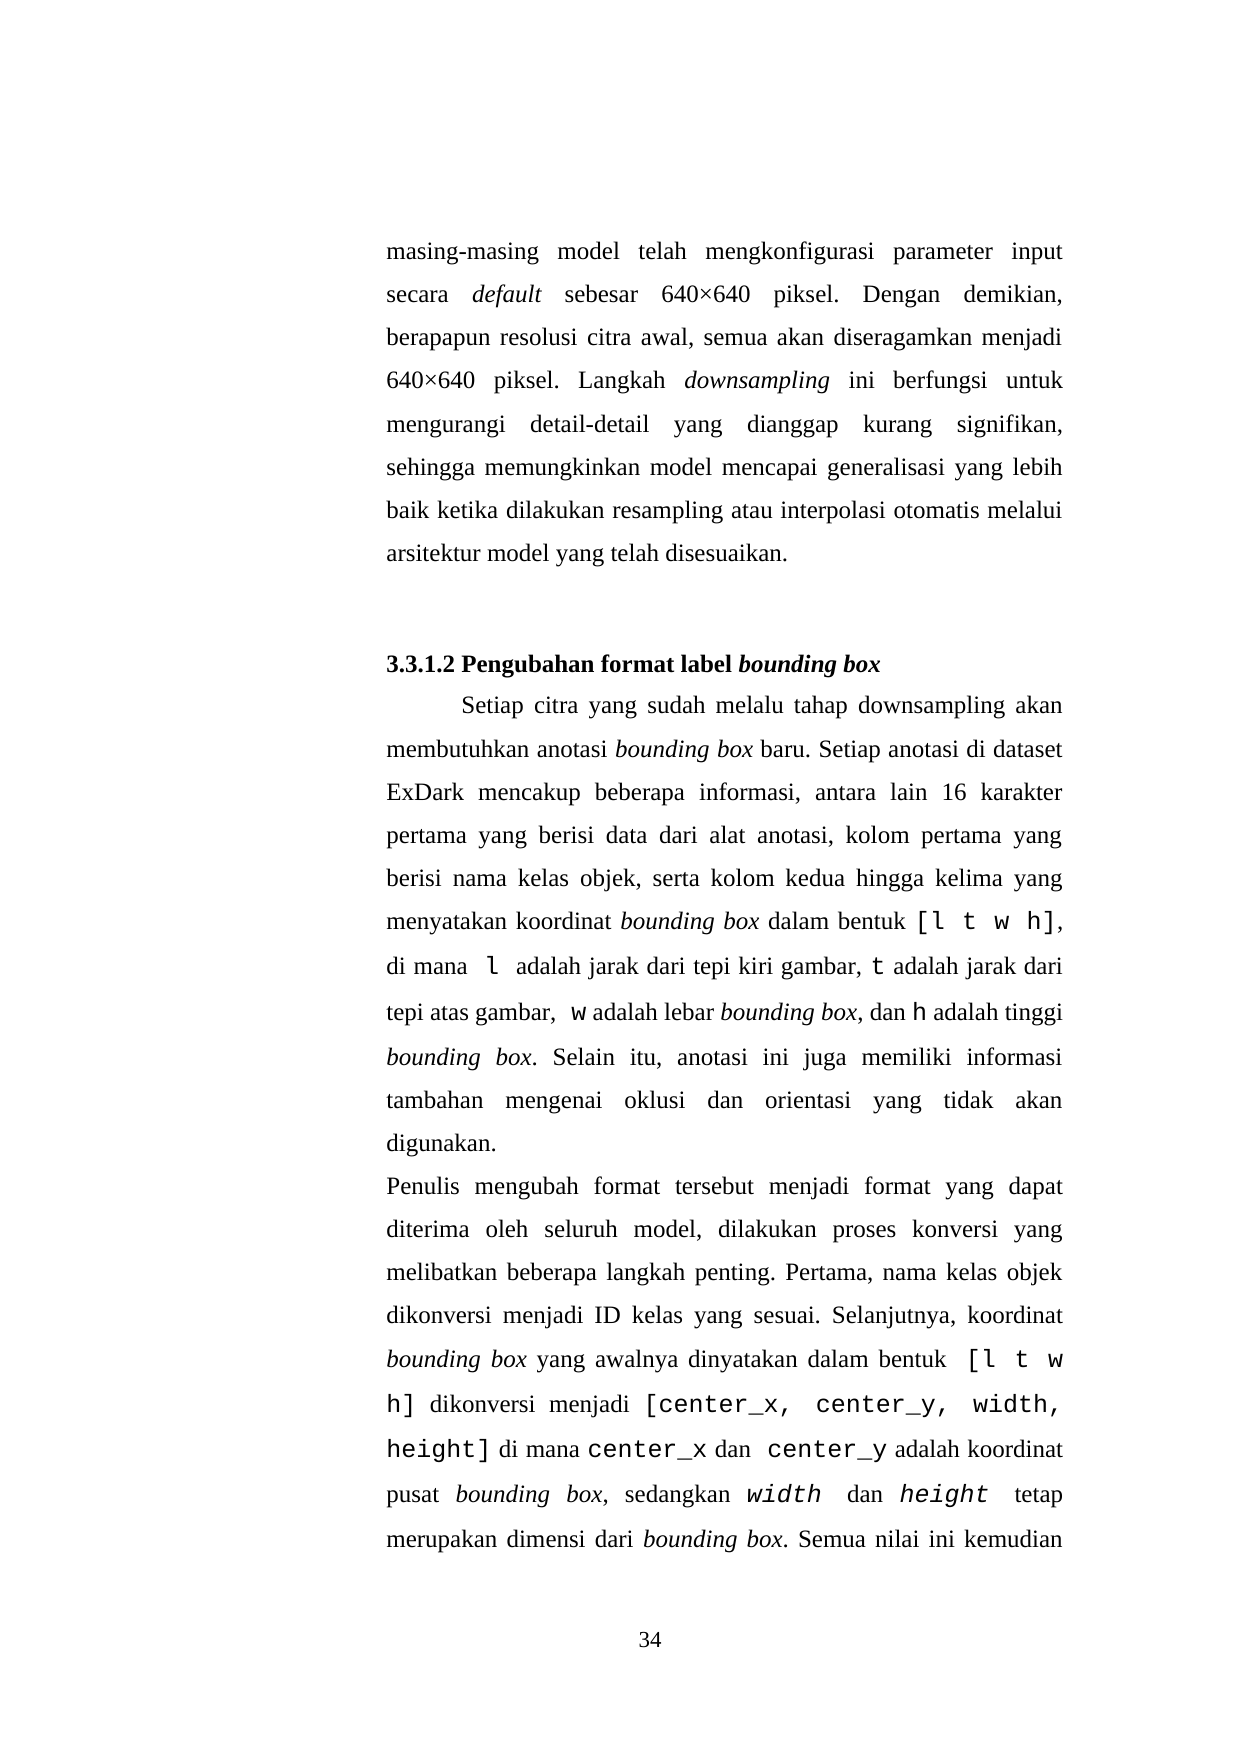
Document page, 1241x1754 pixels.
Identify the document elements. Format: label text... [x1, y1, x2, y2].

text Setiap citra yang sudah melalu tahap downsampling akan membutuhkan anotasi bounding box baru. Setiap anotasi di dataset ExDark mencakup beberapa informasi, antara lain 16 karakter pertama yang berisi data dari alat anotasi, kolom pertama yang berisi nama kelas objek, serta kolom kedua hingga kelima yang menyatakan koordinat bounding box dalam bentuk [l t w h], di mana l adalah jarak dari tepi kiri gambar, t adalah jarak dari tepi atas gambar, w adalah lebar bounding box, dan h adalah tinggi bounding box. Selain itu, anotasi ini juga memiliki informasi tambahan mengenai oklusi dan orientasi yang tidak akan digunakan. [386, 691, 1063, 1157]
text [386, 1171, 1063, 1553]
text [386, 236, 1063, 567]
subtitle 3.3.1.2 Pengubahan format label bounding box [386, 649, 1063, 678]
